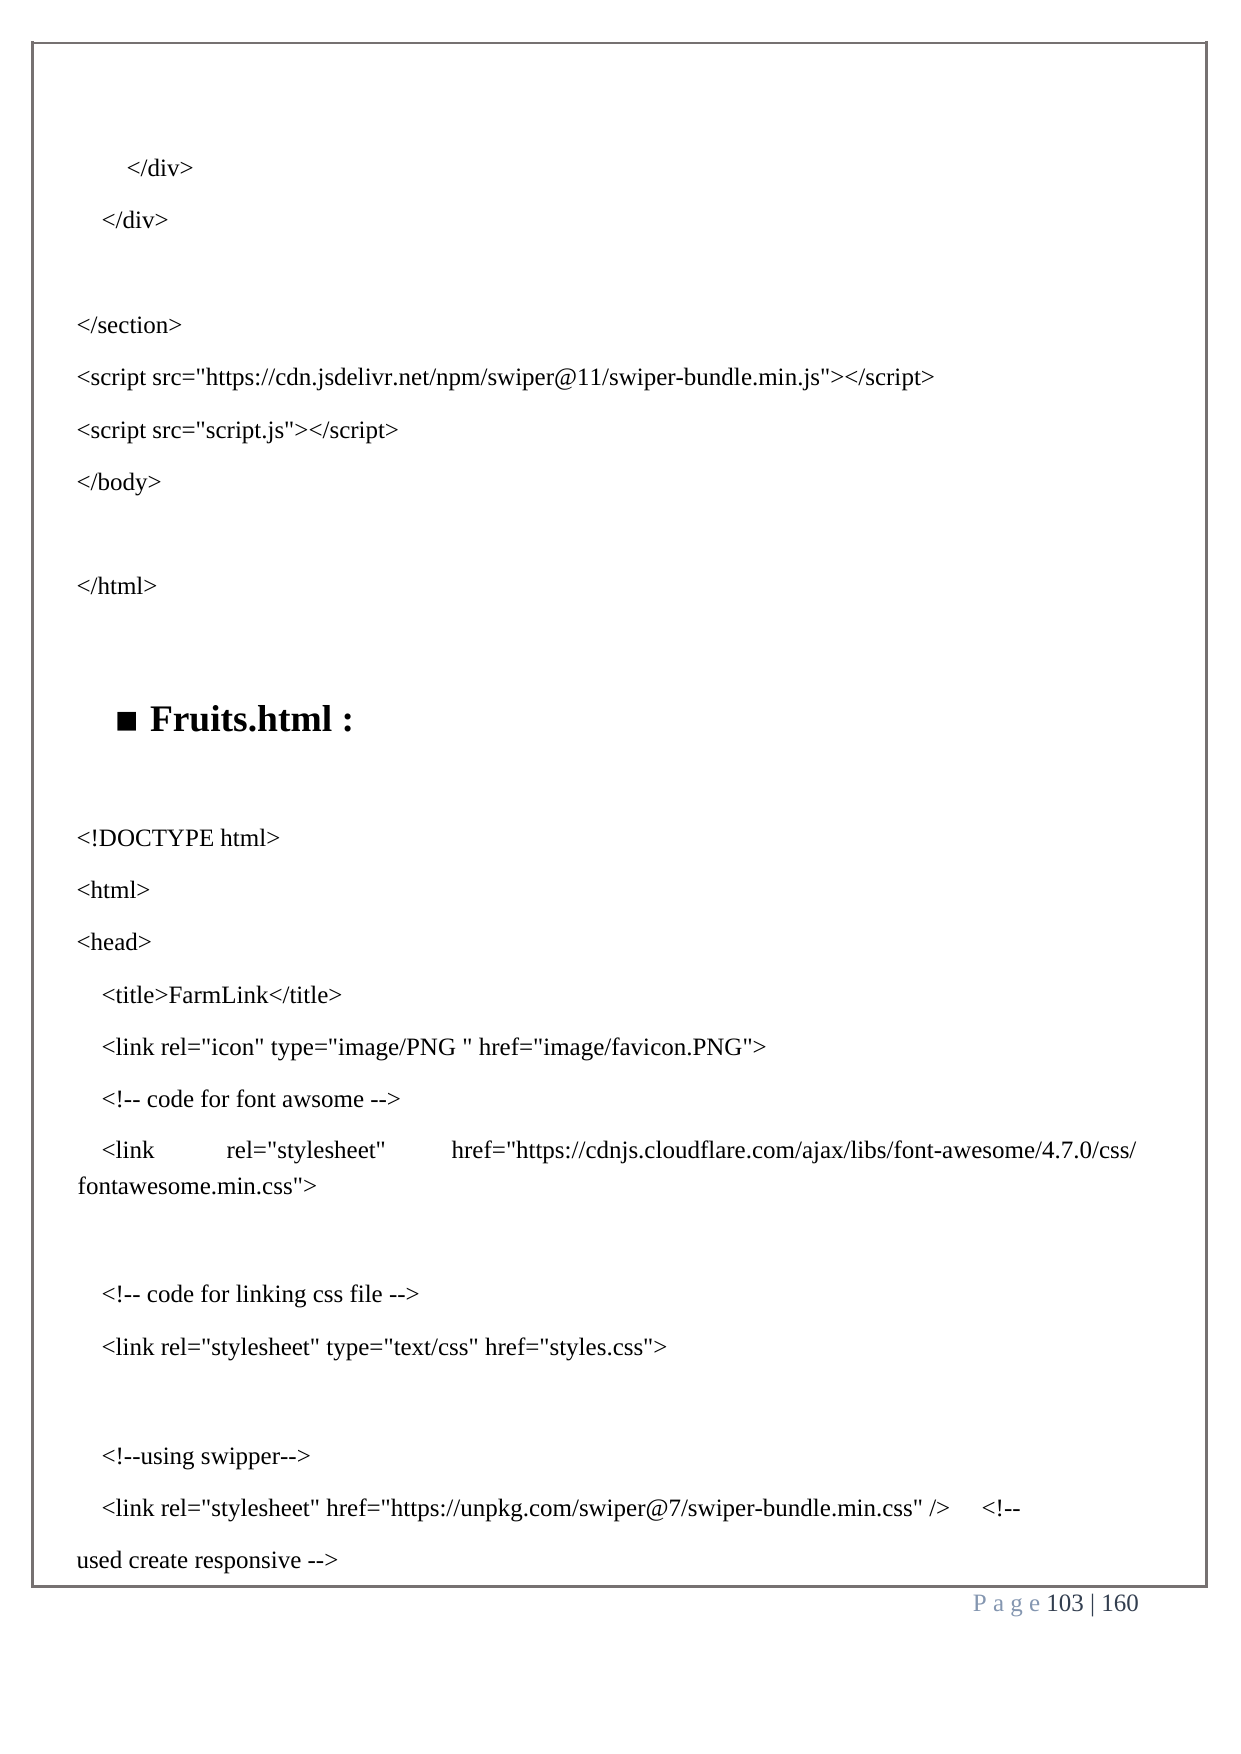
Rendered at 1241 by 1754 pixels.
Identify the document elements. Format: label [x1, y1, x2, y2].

table_header [34, 44, 1205, 1585]
